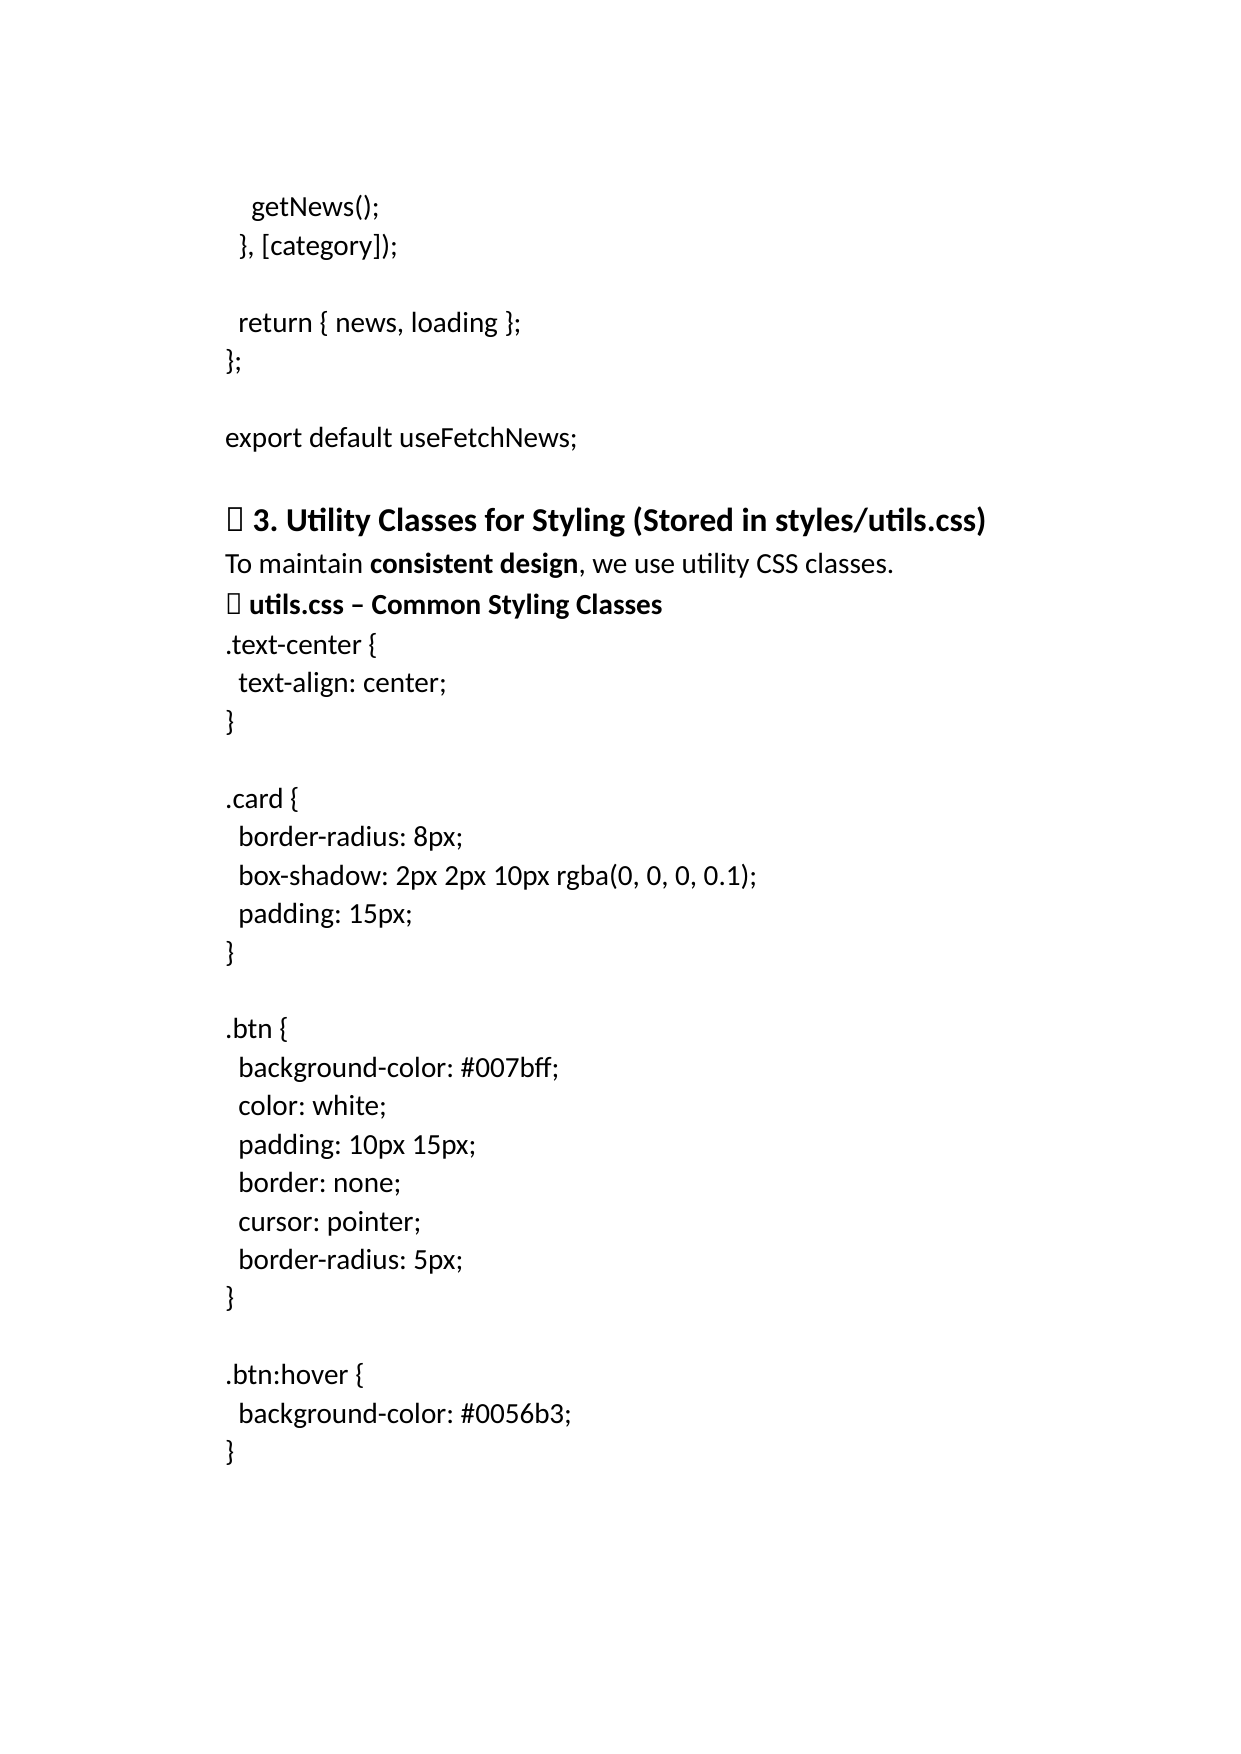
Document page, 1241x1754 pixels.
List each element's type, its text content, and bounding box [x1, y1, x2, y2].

list box-shadow: 2px 2px 10px rgba(0, 0, 0, 0.1); [225, 857, 1090, 892]
list } [225, 1279, 1090, 1315]
list } [225, 1433, 1090, 1469]
list text-align: center; [225, 664, 1090, 700]
list .text-center { [225, 626, 1090, 662]
list .btn { [225, 1011, 1090, 1046]
list background-color: #0056b3; [225, 1395, 1090, 1431]
list .btn:hover { [225, 1356, 1090, 1392]
list }, [category]); [225, 227, 1090, 262]
list cursor: pointer; [225, 1203, 1090, 1238]
list }; [225, 342, 1090, 378]
list } [225, 934, 1090, 969]
list .card { [225, 780, 1090, 816]
list 📌 utils.css – Common Styling Classes [225, 583, 1090, 623]
list return { news, loading }; [225, 304, 1090, 339]
list export default useFetchNews; [225, 419, 1090, 455]
list color: white; [225, 1087, 1090, 1123]
list border: none; [225, 1164, 1090, 1200]
list padding: 15px; [225, 895, 1090, 931]
list } [225, 703, 1090, 739]
list 🔹 3. Utility Classes for Styling (Stored in styles/utils.css) [225, 496, 1090, 541]
list background-color: #007bff; [225, 1049, 1090, 1084]
list getNews(); [225, 188, 1090, 224]
list padding: 10px 15px; [225, 1126, 1090, 1161]
list To maintain consistent design, we use utility CSS classes. [225, 545, 1090, 581]
list border-radius: 5px; [225, 1241, 1090, 1277]
list border-radius: 8px; [225, 818, 1090, 854]
